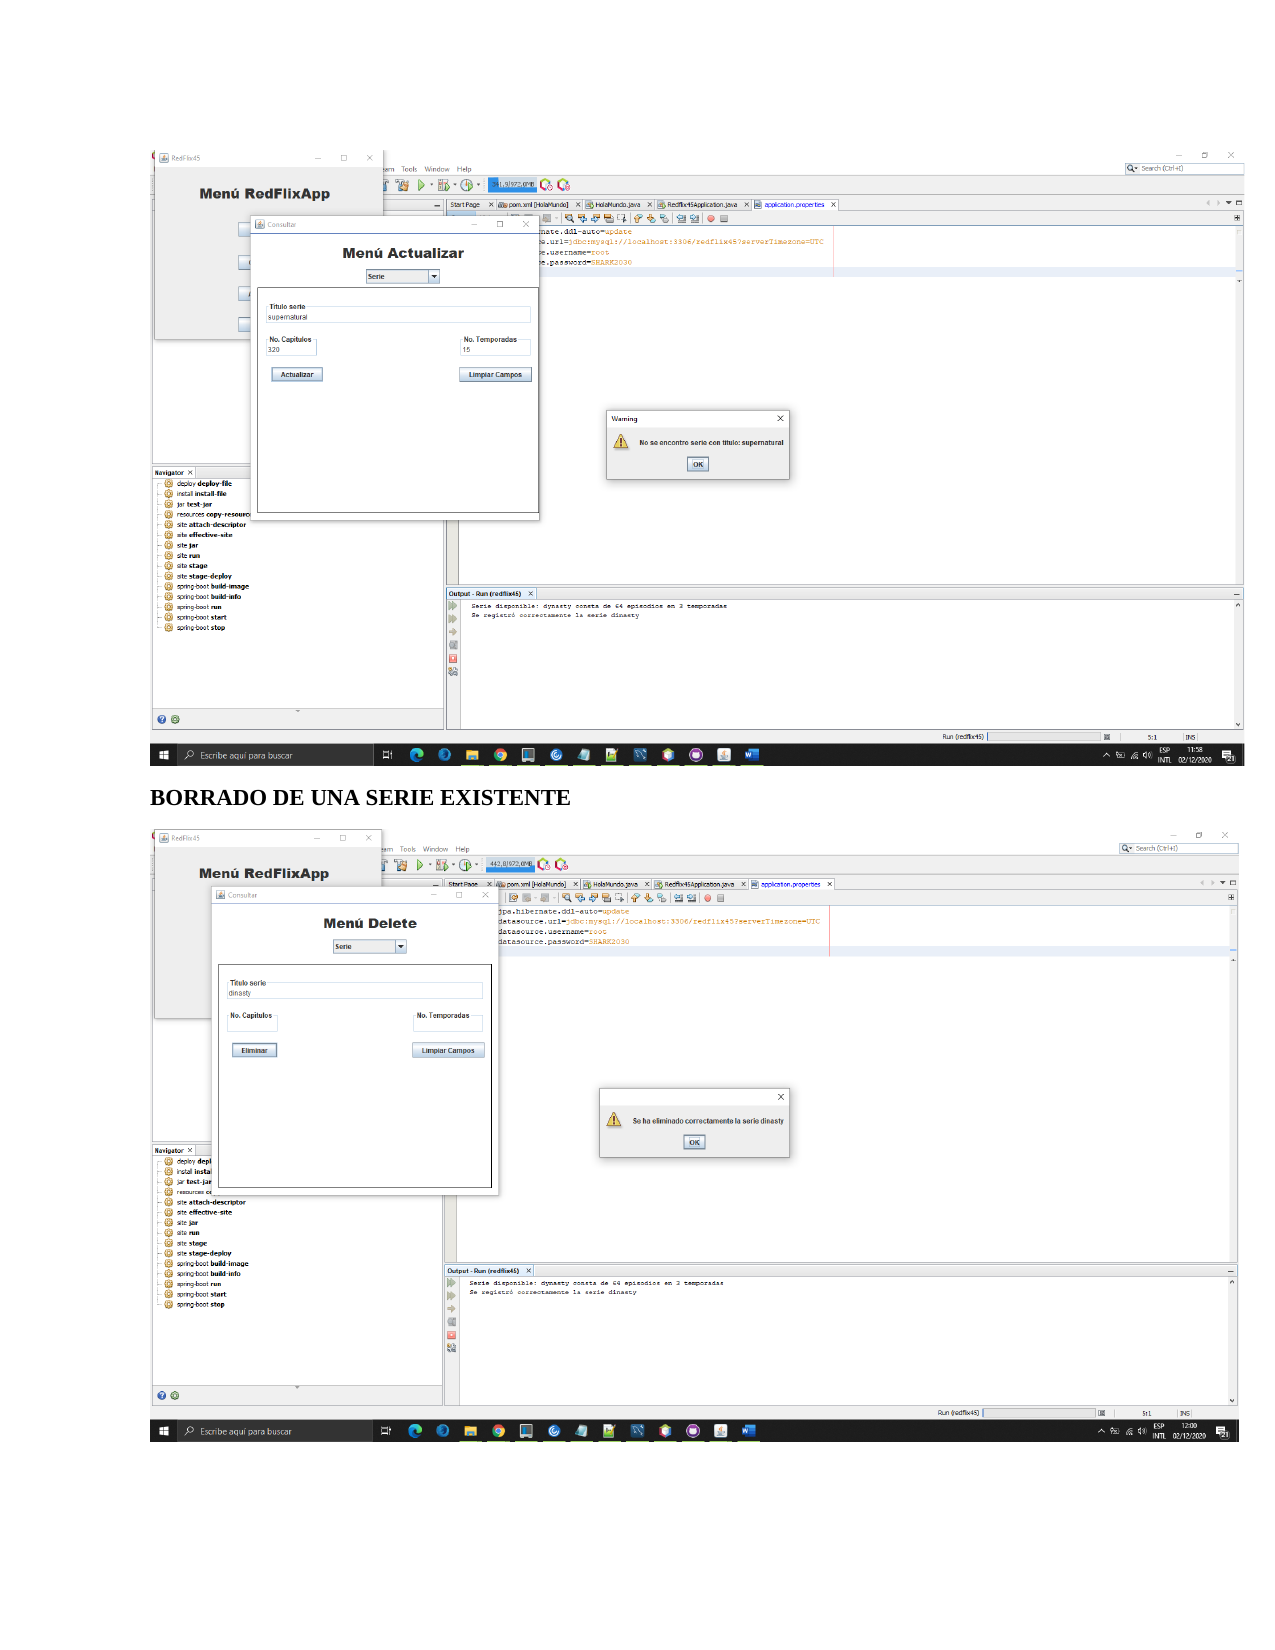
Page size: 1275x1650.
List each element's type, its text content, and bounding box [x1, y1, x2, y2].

picture [150, 829, 1239, 1442]
picture [150, 150, 1245, 766]
text BORRADO DE UNA SERIE EXISTENTE [150, 784, 1125, 811]
